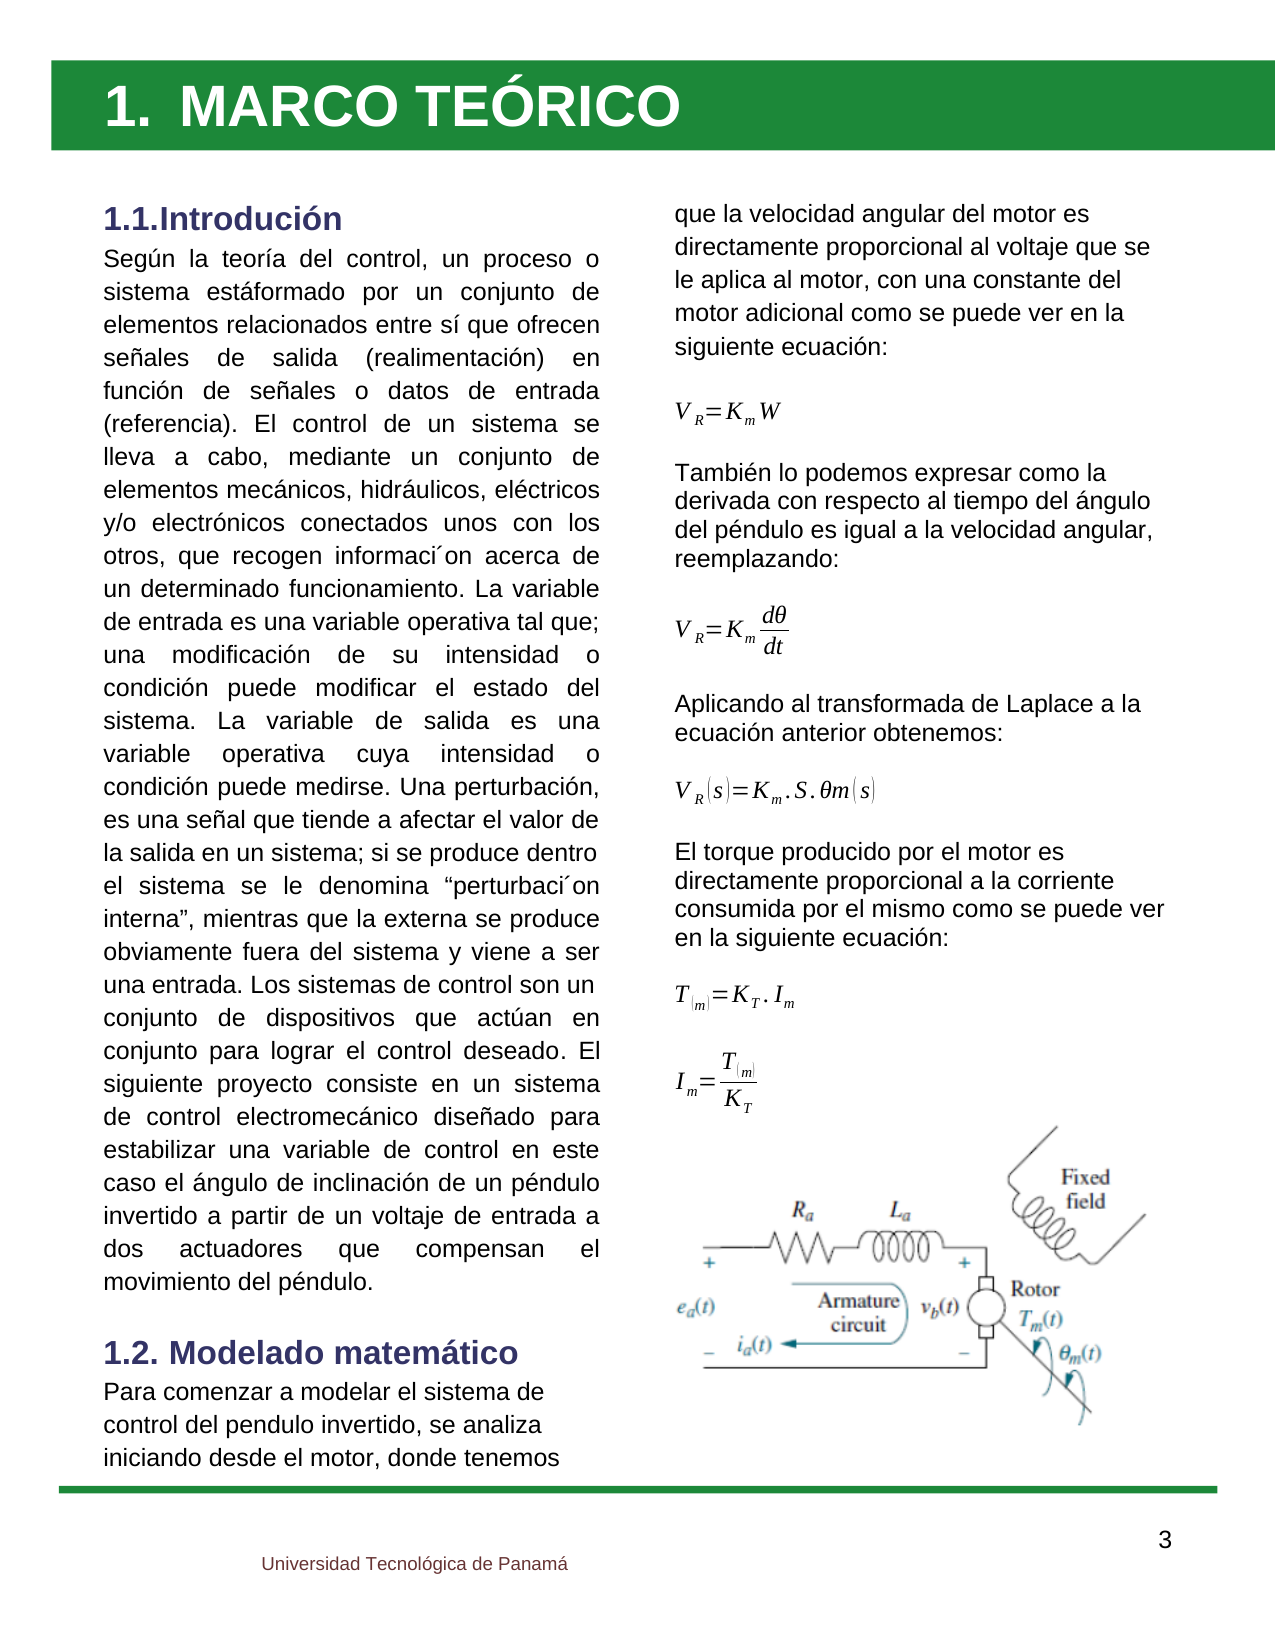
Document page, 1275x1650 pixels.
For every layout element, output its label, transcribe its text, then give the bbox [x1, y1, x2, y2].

text Para comenzar a modelar el sistema de control del pendulo invertido, se analiza iniciando desde el motor, donde tenemos que la velocidad angular del motor es directamente proporcional al voltaje que se le aplica al motor, con una constante del motor adicional como se puede ver en la siguiente ecuación: [103, 1377, 601, 1472]
text Según la teoría del control, un proceso o sistema estáformado por un conjunto de elementos relacionados entre sí que ofrecen señales de salida (realimentación) en función de señales o datos de entrada (referencia). El control de un sistema se lleva a cabo, mediante un conjunto de elementos mecánicos, hidráulicos, eléctricos y/o electrónicos conectados unos con los otros, que recogen informaci´on acerca de un determinado funcionamiento. La variable de entrada es una variable operativa tal que; una modificación de su intensidad o condición puede modificar el estado del sistema. La variable de salida es una variable operativa cuya intensidad o condición puede medirse. Una perturbación, es una señal que tiende a afectar el valor de la salida en un sistema; si se produce dentro [103, 243, 601, 867]
text Aplicando al transformada de Laplace a la ecuación anterior obtenemos: [674, 689, 1172, 747]
text El torque producido por el motor es directamente proporcional a la corriente consumida por el mismo como se puede ver en la siguiente ecuación: [674, 837, 1172, 952]
list Introdución [103, 199, 601, 238]
text el sistema se le denomina “perturbaci´on interna”, mientras que la externa se produce obviamente fuera del sistema y viene a ser una entrada. Los sistemas de control son un [103, 871, 601, 999]
text Para comenzar a modelar el sistema de control del pendulo invertido, se analiza iniciando desde el motor, donde tenemos que la velocidad angular del motor es directamente proporcional al voltaje que se le aplica al motor, con una constante del motor adicional como se puede ver en la siguiente ecuación: [674, 199, 1172, 360]
text conjunto de dispositivos que actúan en conjunto para lograr el control deseado. El siguiente proyecto consiste en un sistema de control electromecánico diseñado para estabilizar una variable de control en este caso el ángulo de inclinación de un péndulo invertido a partir de un voltaje de entrada a dos actuadores que compensan el movimiento del péndulo. [103, 1003, 601, 1296]
text También lo podemos expresar como la derivada con respecto al tiempo del ángulo del péndulo es igual a la velocidad angular, reemplazando: [674, 458, 1172, 573]
list Modelado matemático [103, 1333, 601, 1372]
picture [674, 1115, 1172, 1441]
